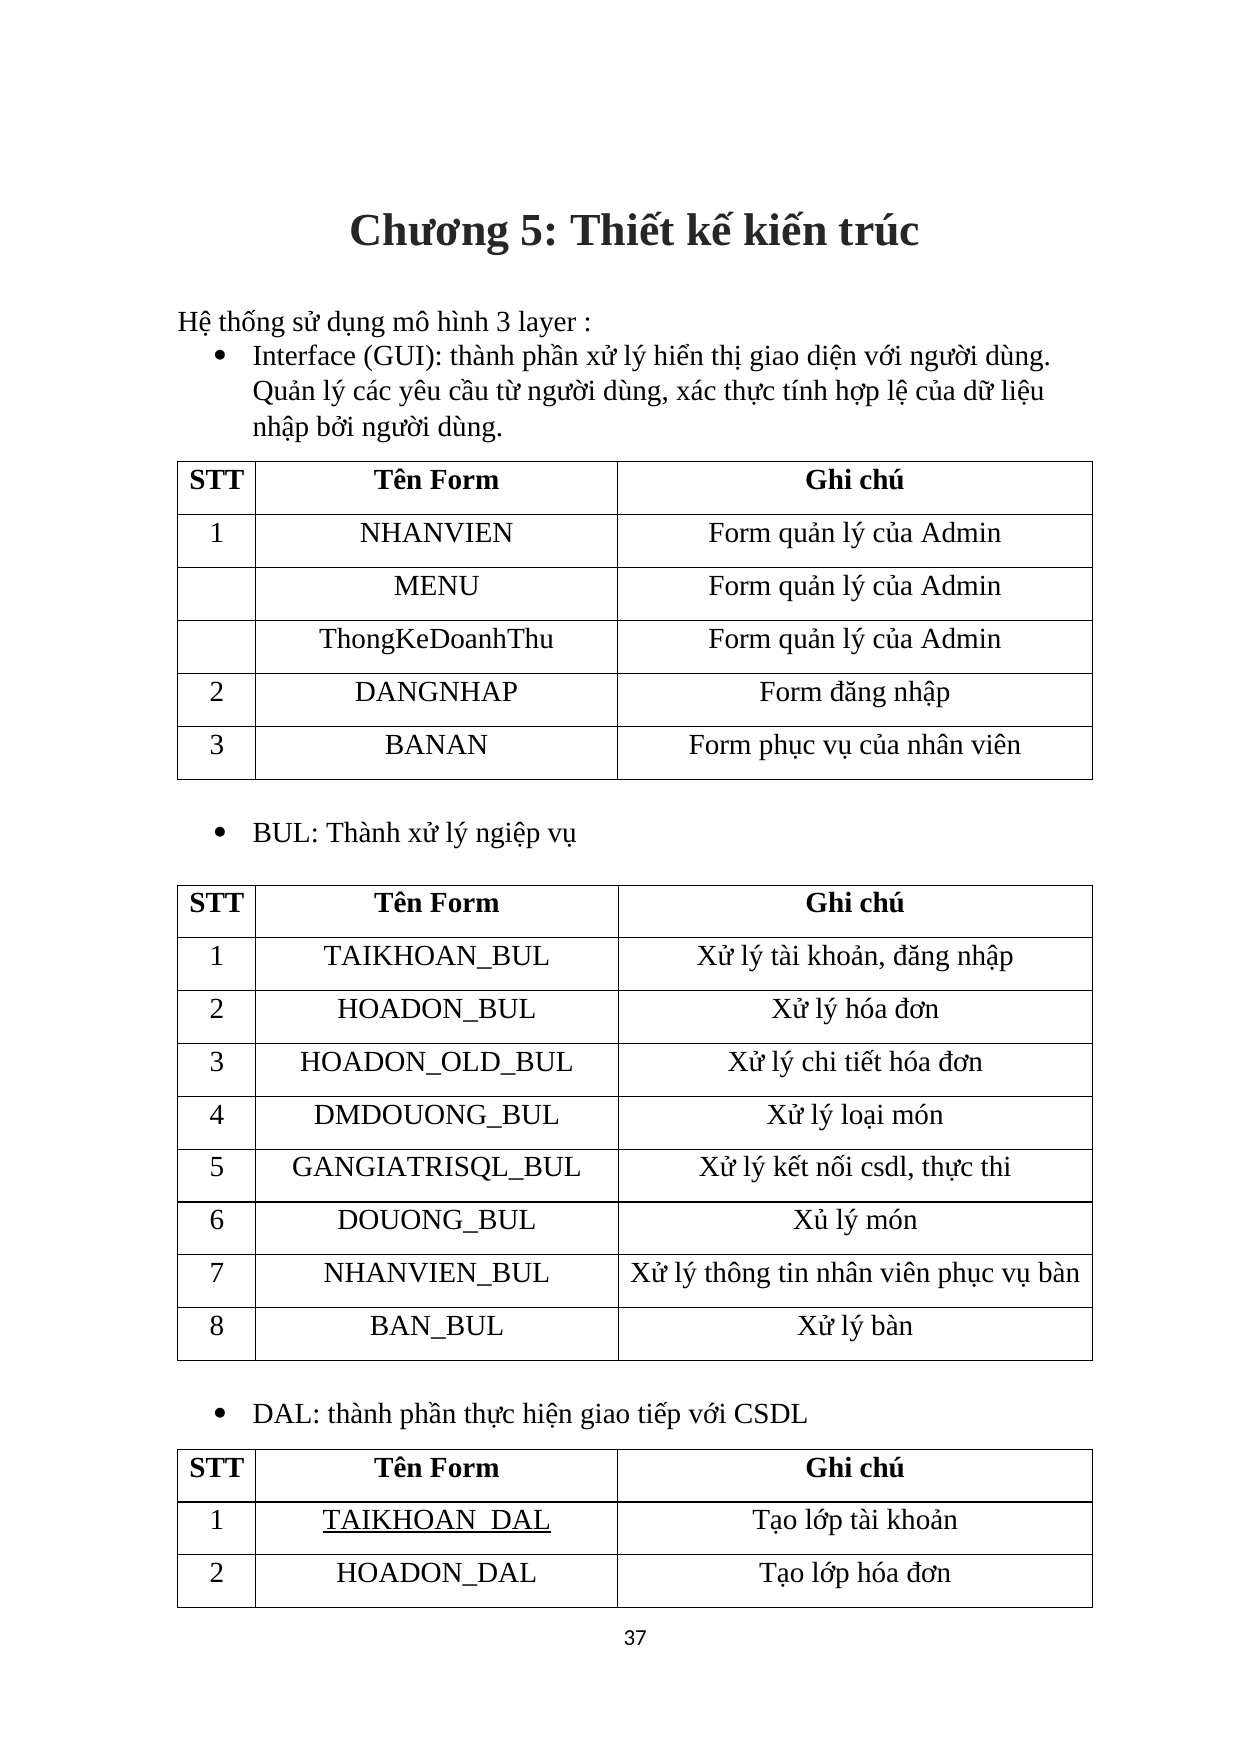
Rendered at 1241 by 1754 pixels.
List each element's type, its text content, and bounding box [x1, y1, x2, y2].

table_cell [178, 621, 255, 673]
table_cell DANGNHAP [256, 674, 617, 726]
table_cell ThongKeDoanhThu [256, 621, 617, 673]
table_cell Tạo lớp hóa đơn [618, 1555, 1092, 1607]
table_cell TAIKHOAN_BUL [256, 938, 618, 990]
table_cell BAN_BUL [256, 1308, 618, 1360]
table_cell Xử lý thông tin nhân viên phục vụ bàn [619, 1255, 1092, 1307]
list DAL: thành phần thực hiện giao tiếp với CSDL [215, 1396, 1092, 1430]
table_cell Xử lý hóa đơn [619, 991, 1092, 1043]
table_cell Tạo lớp tài khoản [618, 1503, 1092, 1554]
table_cell DOUONG_BUL [256, 1203, 618, 1254]
table_cell 4 [178, 1097, 255, 1148]
table_cell Form phục vụ của nhân viên [618, 727, 1092, 779]
table_cell 1 [178, 1503, 255, 1554]
table_cell 3 [178, 1044, 255, 1096]
table_header Ghi chú [618, 1450, 1092, 1501]
list BUL: Thành xử lý ngiệp vụ [215, 815, 1092, 849]
table_cell 5 [178, 1150, 255, 1201]
table_cell Xử lý chi tiết hóa đơn [619, 1044, 1092, 1096]
table_header STT [178, 462, 255, 514]
table_cell GANGIATRISQL_BUL [256, 1150, 618, 1201]
table_header STT [178, 1450, 255, 1501]
table_header Tên Form [256, 1450, 617, 1501]
table_cell 2 [178, 674, 255, 726]
table_cell 3 [178, 727, 255, 779]
subtitle Chương 5: Thiết kế kiến trúc [177, 202, 1092, 255]
table_cell HOADON_DAL [256, 1555, 617, 1607]
table_cell [178, 568, 255, 620]
table_cell Form đăng nhập [618, 674, 1092, 726]
table_cell 6 [178, 1203, 255, 1254]
table_cell Form quản lý của Admin [618, 621, 1092, 673]
table_cell Xử lý bàn [619, 1308, 1092, 1360]
table_cell 8 [178, 1308, 255, 1360]
table_header Tên Form [256, 886, 618, 937]
table_cell Xử lý kết nối csdl, thực thi [619, 1150, 1092, 1201]
table_cell 1 [178, 938, 255, 990]
table_cell 7 [178, 1255, 255, 1307]
table_cell Form quản lý của Admin [618, 568, 1092, 620]
table_cell HOADON_OLD_BUL [256, 1044, 618, 1096]
table_header Ghi chú [618, 462, 1092, 514]
table_cell BANAN [256, 727, 617, 779]
table_cell 2 [178, 991, 255, 1043]
table_cell 2 [178, 1555, 255, 1607]
table_cell HOADON_BUL [256, 991, 618, 1043]
table_header Tên Form [256, 462, 617, 514]
table_cell DMDOUONG_BUL [256, 1097, 618, 1148]
list Interface (GUI): thành phần xử lý hiển thị giao diện với người dùng. Quản lý các yêu cầu từ người dùng, xác thực tính hợp lệ của dữ liệu nhập bởi người dùng. [215, 338, 1092, 442]
table_cell Xủ lý món [619, 1203, 1092, 1254]
table_cell Xử lý tài khoản, đăng nhập [619, 938, 1092, 990]
table_cell NHANVIEN_BUL [256, 1255, 618, 1307]
list Hệ thống sử dụng mô hình 3 layer : [177, 304, 1092, 338]
table_cell 1 [178, 515, 255, 567]
table_cell TAIKHOAN_DAL [256, 1503, 617, 1554]
table_cell Form quản lý của Admin [618, 515, 1092, 567]
table_cell NHANVIEN [256, 515, 617, 567]
table_header STT [178, 886, 255, 937]
table_header Ghi chú [619, 886, 1092, 937]
table_cell MENU [256, 568, 617, 620]
table_cell Xử lý loại món [619, 1097, 1092, 1148]
